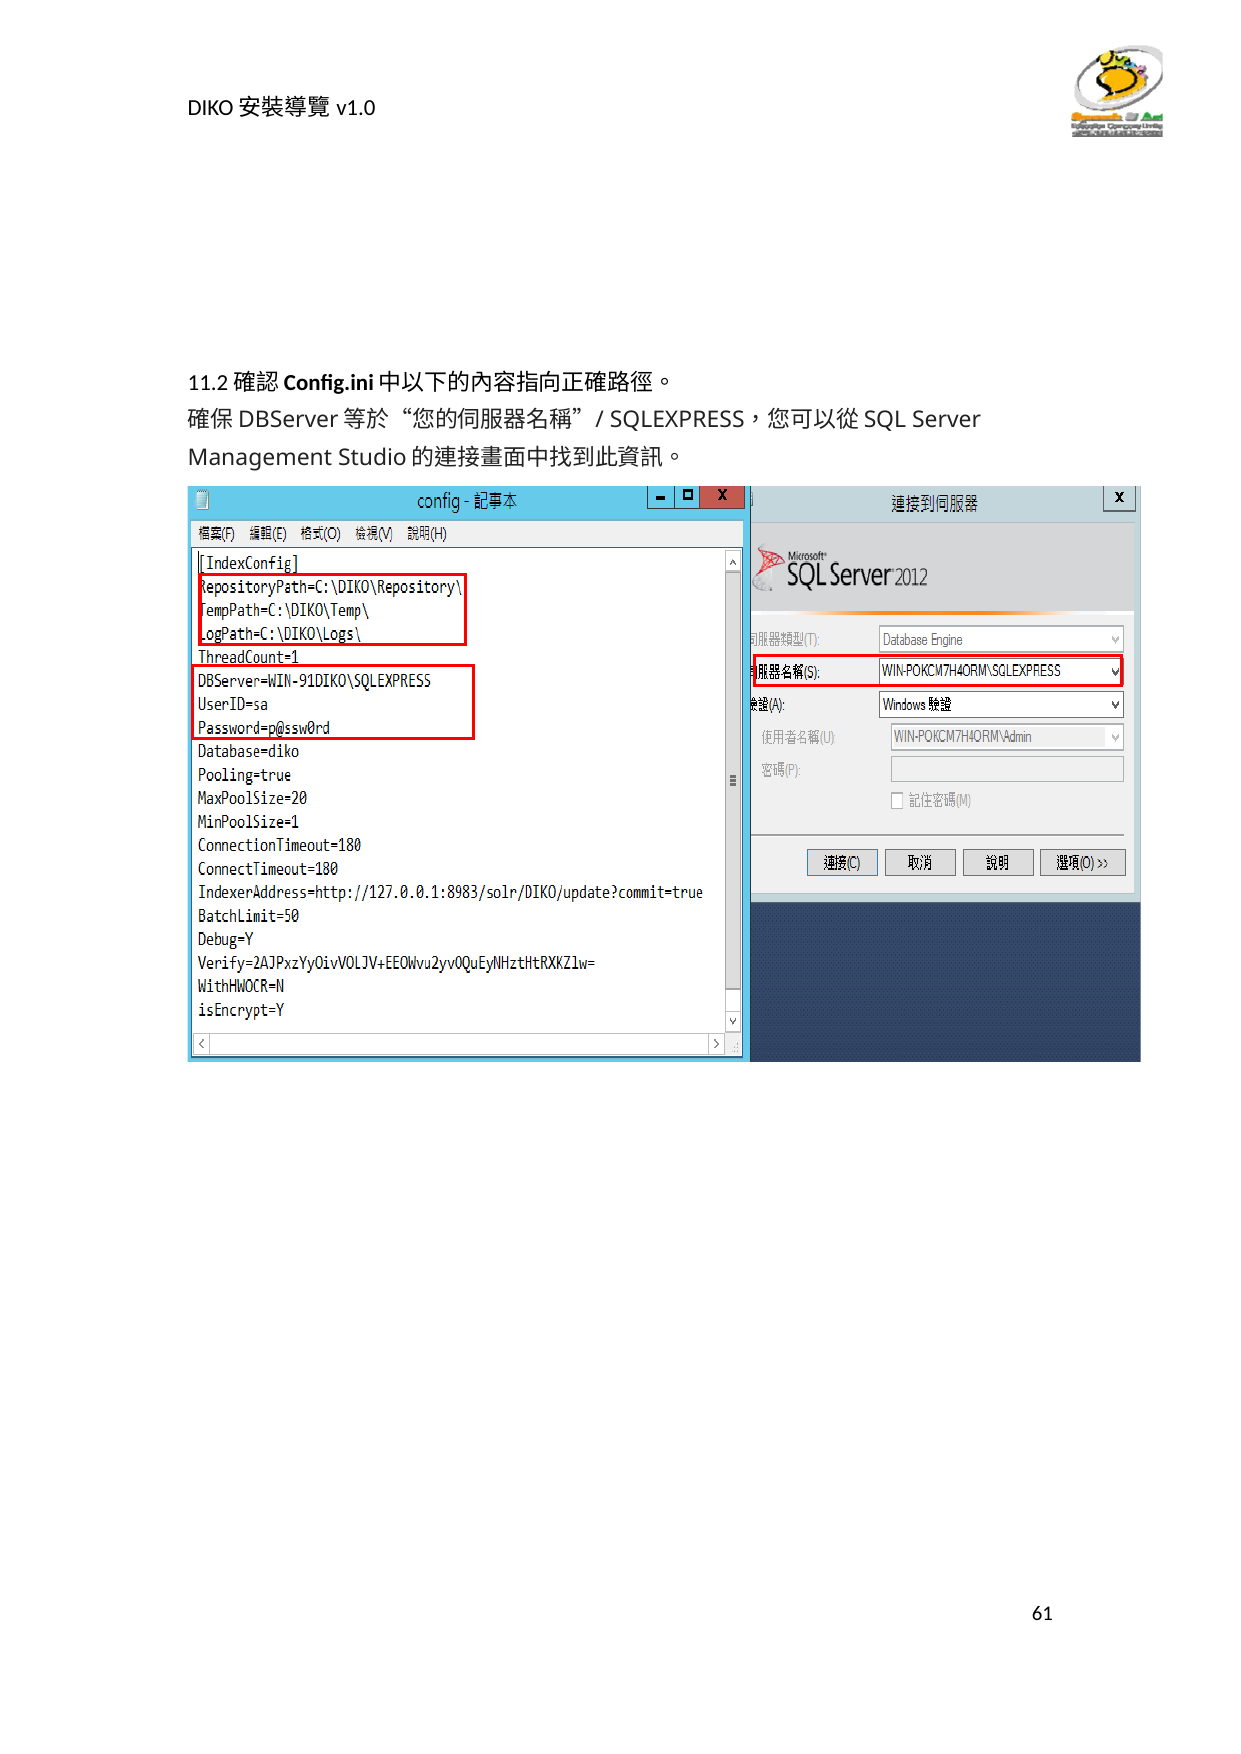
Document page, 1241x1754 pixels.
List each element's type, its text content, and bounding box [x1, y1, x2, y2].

text 11.2 確認Config.ini中以下的內容指向正確路徑。 確保DBServer等於“您的伺服器名稱”/ SQLEXPRESS，您可以從SQL Server Management Studio的連接畫面中找到此資訊。 [187, 361, 1053, 474]
picture [187, 486, 1141, 1062]
picture [1068, 42, 1163, 137]
